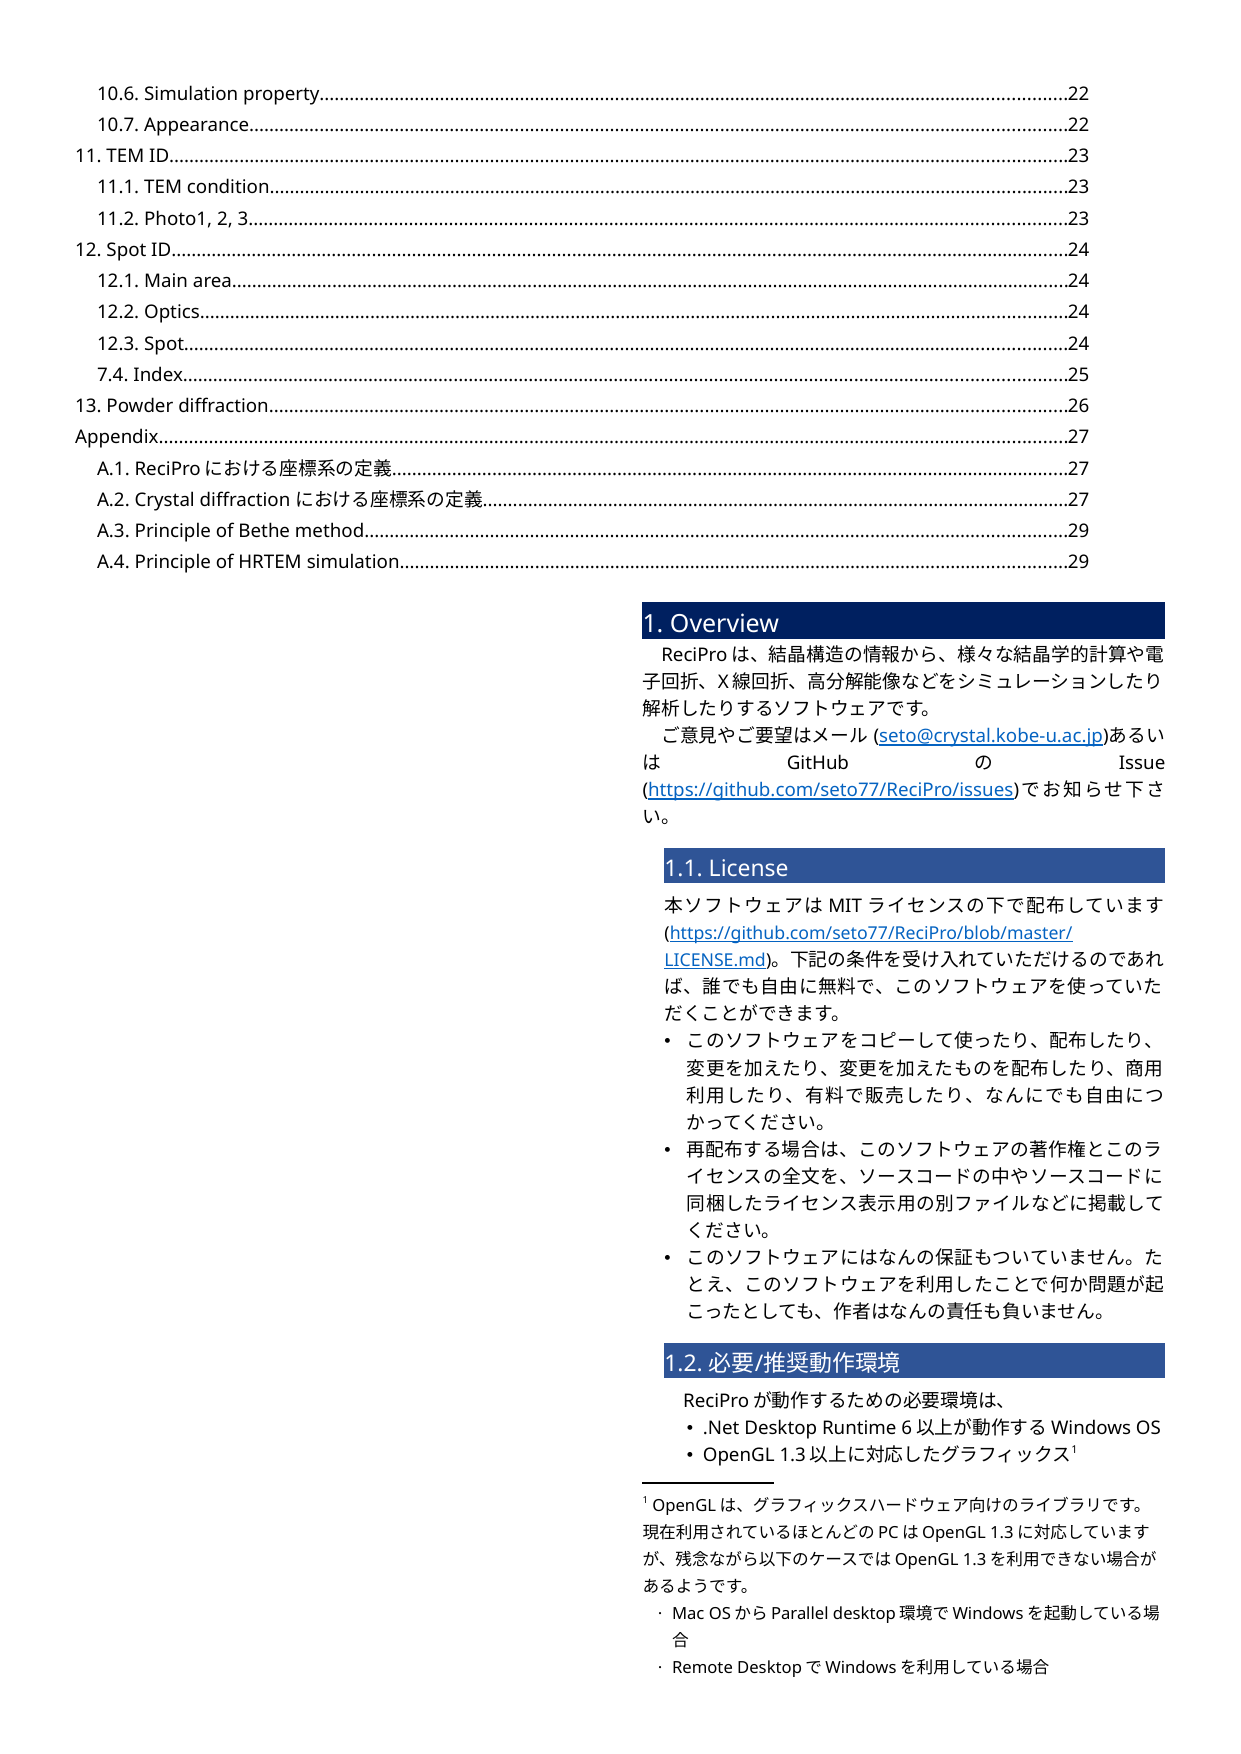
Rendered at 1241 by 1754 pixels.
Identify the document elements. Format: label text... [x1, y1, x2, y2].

subtitle 1.2. 必要/推奨動作環境 [664, 1343, 1165, 1378]
subtitle 1.1. License [664, 848, 1165, 883]
text ご意見やご要望はメール (seto@crystal.kobe-u.ac.jp)あるいはGitHubのIssue (https://github.com/seto77/ReciPro/issues)でお知らせ下さい。 [642, 721, 1165, 829]
list .Net Desktop Runtime 6以上が動作するWindows OS [687, 1413, 1165, 1440]
list OpenGL 1.3以上に対応したグラフィックス [687, 1440, 1165, 1467]
subtitle 1. Overview [642, 602, 1165, 639]
list このソフトウェアをコピーして使ったり、配布したり、変更を加えたり、変更を加えたものを配布したり、商用利用したり、有料で販売したり、なんにでも自由につかってください。 [664, 1026, 1165, 1134]
text ReciProが動作するための必要環境は、 [664, 1386, 1165, 1413]
text ReciProは、結晶構造の情報から、様々な結晶学的計算や電子回折、X線回折、高分解能像などをシミュレーションしたり解析したりするソフトウェアです。 [642, 639, 1165, 721]
list 再配布する場合は、このソフトウェアの著作権とこのライセンスの全文を、ソースコードの中やソースコードに同梱したライセンス表示用の別ファイルなどに掲載してください。 [664, 1134, 1165, 1243]
text 本ソフトウェアはMITライセンスの下で配布しています(https://github.com/seto77/ReciPro/blob/master/LICENSE.md)。下記の条件を受け入れていただけるのであれば、誰でも自由に無料で、このソフトウェアを使っていただくことができます。 [664, 891, 1165, 1026]
list このソフトウェアにはなんの保証もついていません。たとえ、このソフトウェアを利用したことで何か問題が起こったとしても、作者はなんの責任も負いません。 [664, 1243, 1165, 1324]
